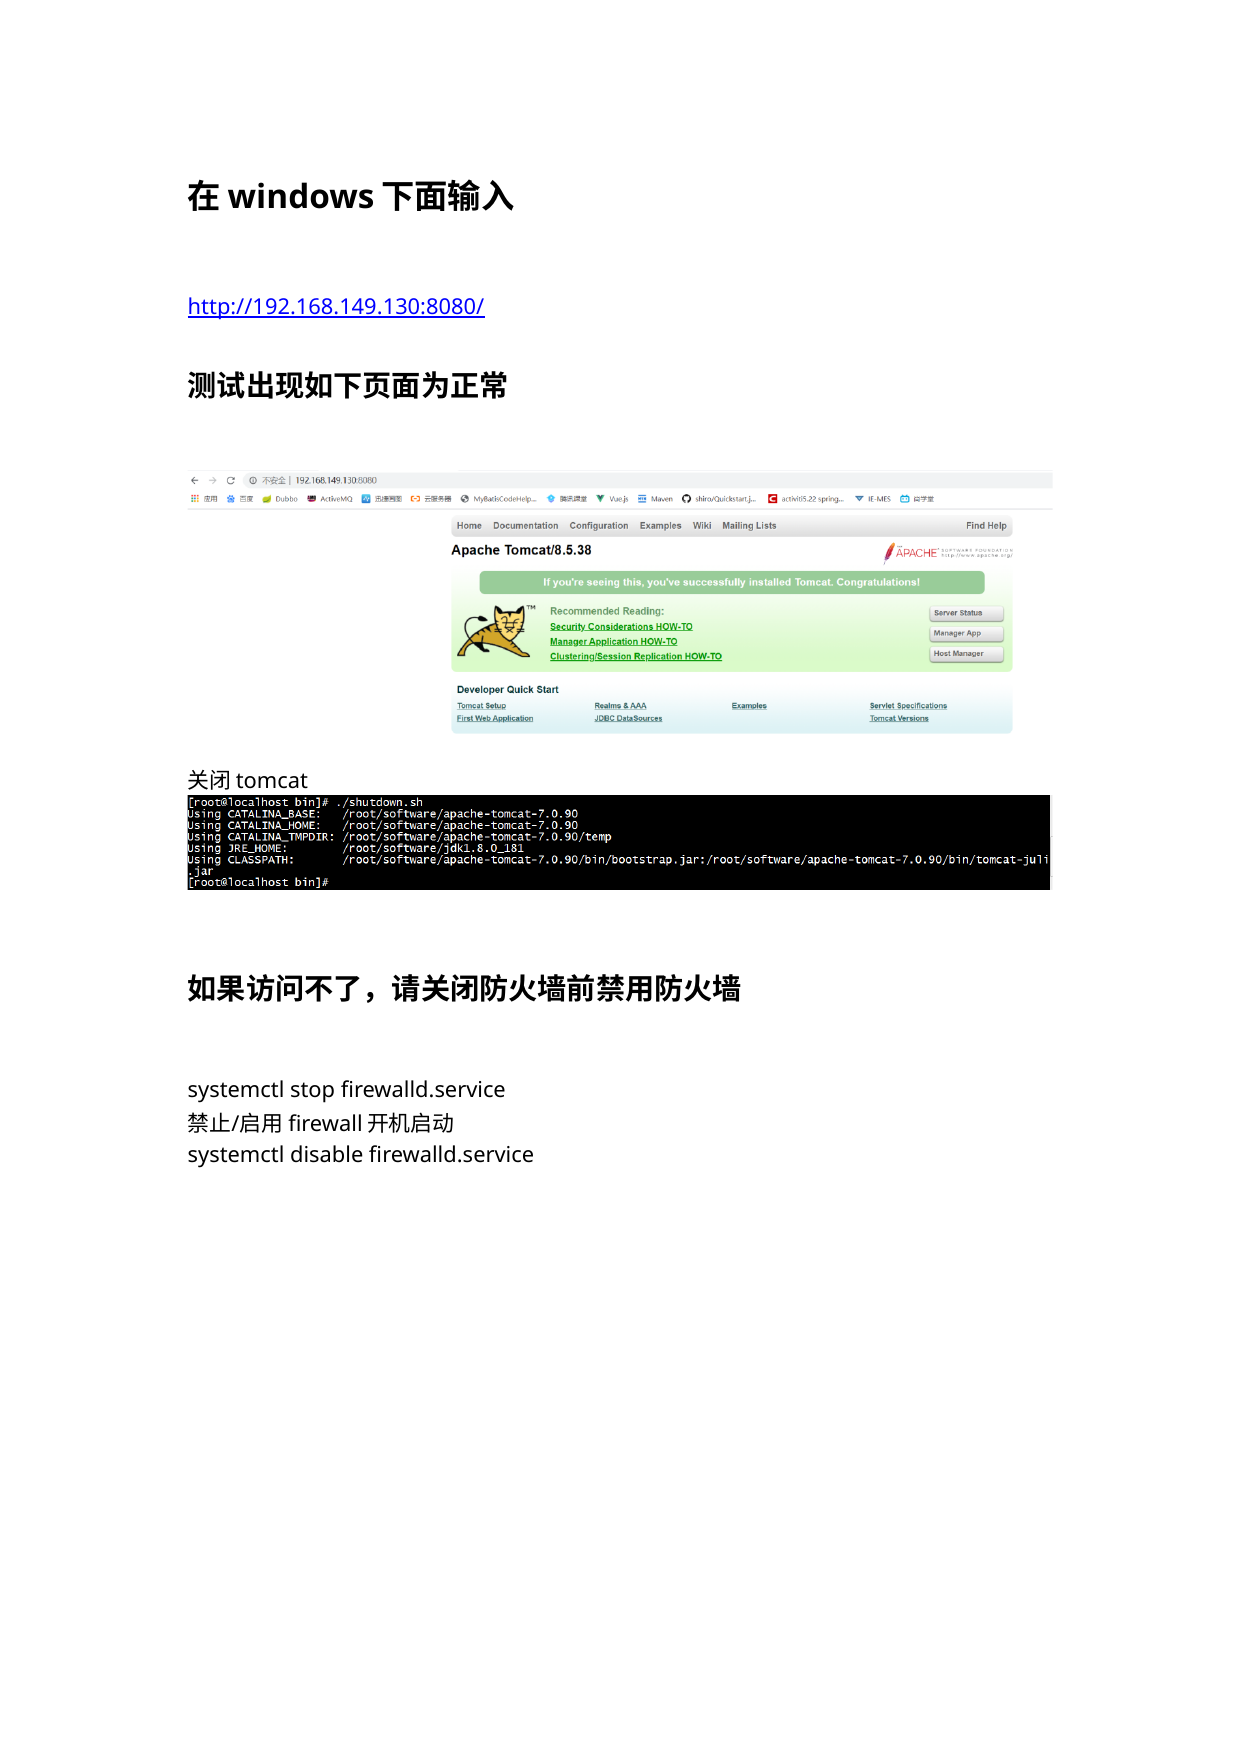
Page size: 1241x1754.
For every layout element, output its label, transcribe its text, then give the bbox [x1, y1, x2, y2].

text 关闭tomcat [187, 762, 1053, 795]
text http://192.168.149.130:8080/ [187, 289, 1053, 322]
text systemctl disable firewalld.service [187, 1138, 1053, 1170]
text 禁止/启用 firewall开机启动 [187, 1105, 1053, 1138]
subtitle 如果访问不了，请关闭防火墙前禁用防火墙 [187, 954, 1053, 1019]
picture [187, 470, 1053, 744]
subtitle 测试出现如下页面为正常 [187, 351, 1053, 416]
subtitle 在windows下面输入 [187, 162, 1053, 227]
text systemctl stop firewalld.service [187, 1073, 1053, 1105]
picture [187, 795, 1053, 890]
